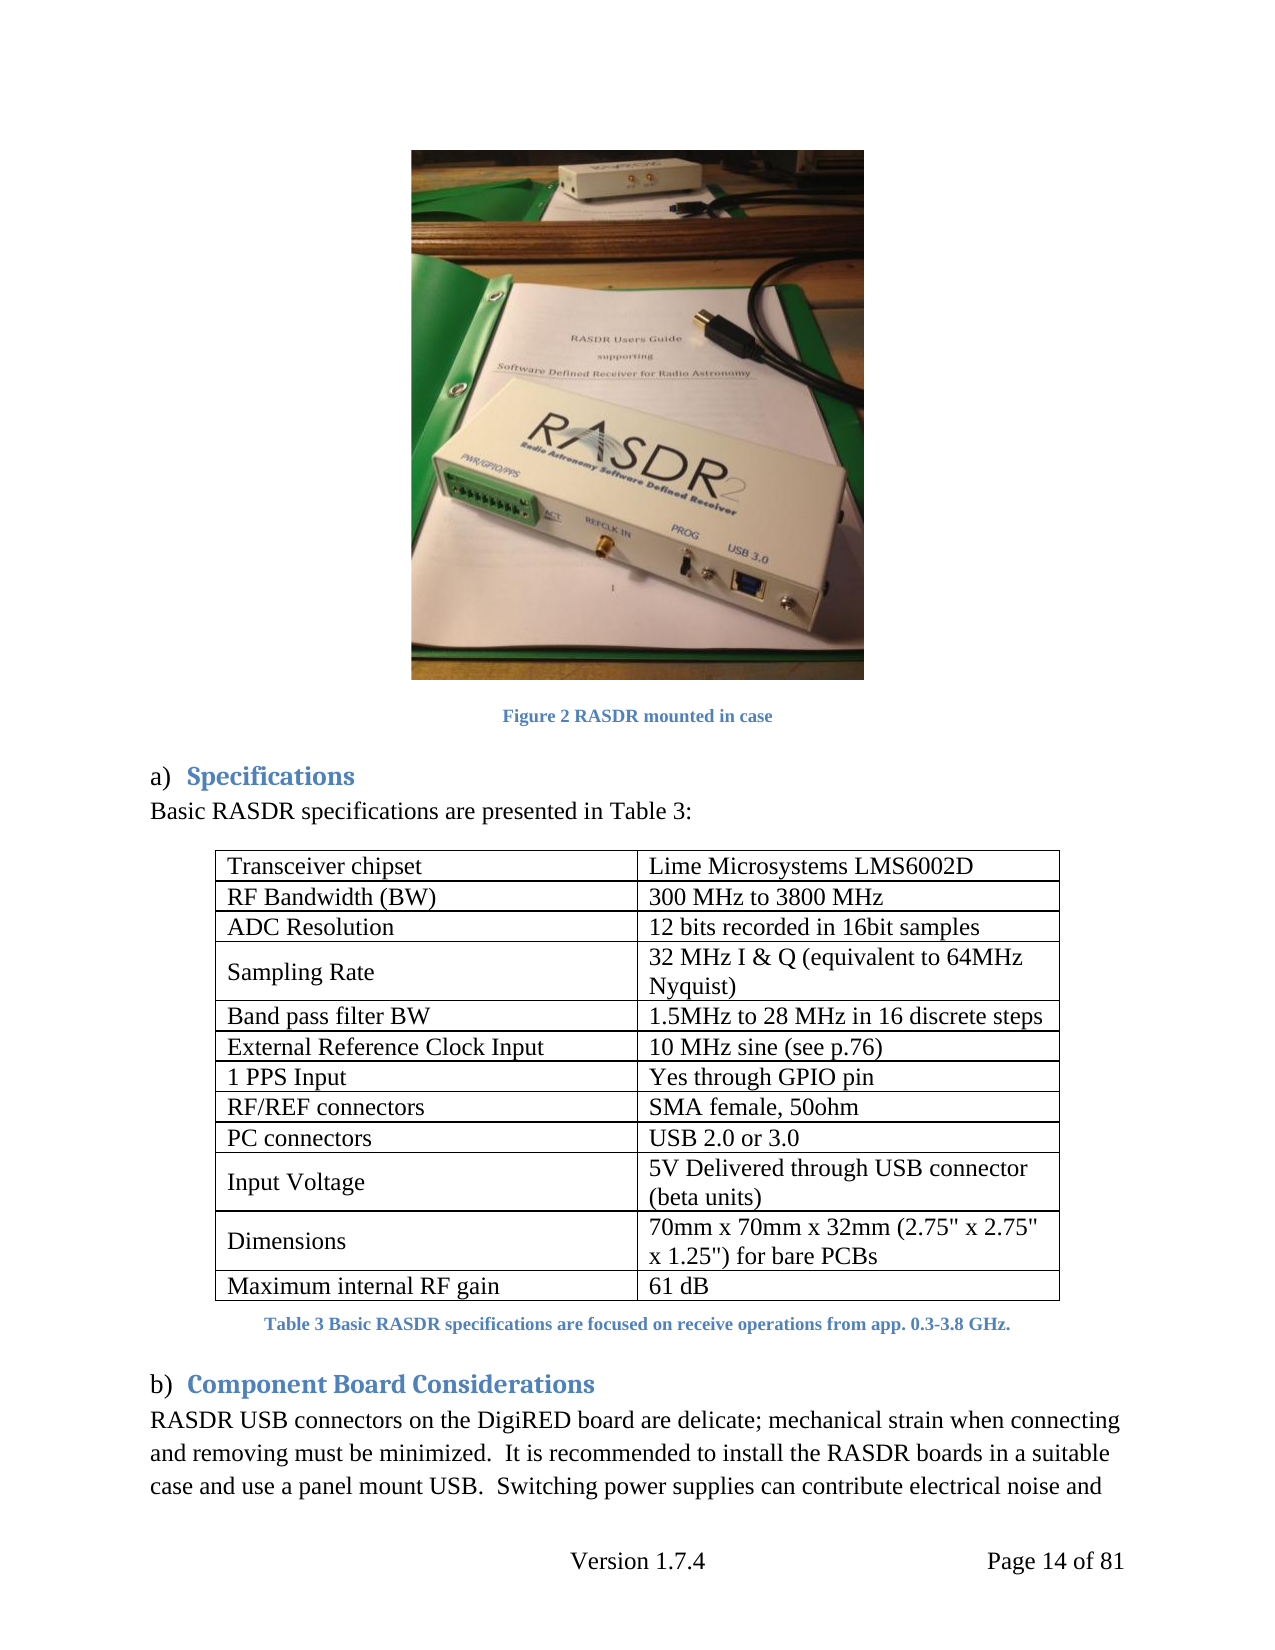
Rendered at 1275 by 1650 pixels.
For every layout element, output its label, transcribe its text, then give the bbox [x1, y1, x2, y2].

table_cell ADC Resolution [216, 912, 637, 941]
table_cell USB 2.0 or 3.0 [638, 1123, 1059, 1151]
table_cell 10 MHz sine (see p.76) [638, 1032, 1059, 1060]
table_cell 70mm x 70mm x 32mm (2.75" x 2.75" x 1.25") for bare PCBs [638, 1212, 1059, 1269]
table_cell Sampling Rate [216, 942, 637, 1000]
picture [411, 150, 864, 680]
table_cell SMA female, 50ohm [638, 1092, 1059, 1121]
subtitle Component Board Considerations [150, 1368, 1125, 1400]
table_cell RF/REF connectors [216, 1092, 637, 1121]
table_header Lime Microsystems LMS6002D [638, 851, 1059, 880]
table_cell Band pass filter BW [216, 1001, 637, 1030]
table_cell RF Bandwidth (BW) [216, 882, 637, 910]
table_cell Input Voltage [216, 1153, 637, 1210]
table_cell 5V Delivered through USB connector (beta units) [638, 1153, 1059, 1210]
table_cell External Reference Clock Input [216, 1032, 637, 1060]
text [150, 1405, 1125, 1500]
text Basic RASDR specifications are presented in Table 3: [150, 796, 1125, 825]
subtitle Specifications [150, 759, 1125, 792]
text Figure 2 RASDR mounted in case [150, 705, 1125, 726]
table_cell Maximum internal RF gain [216, 1271, 637, 1300]
table_cell 1 PPS Input [216, 1062, 637, 1091]
table_cell 61 dB [638, 1271, 1059, 1300]
table_cell PC connectors [216, 1123, 637, 1151]
table_cell 32 MHz I & Q (equivalent to 64MHz Nyquist) [638, 942, 1059, 1000]
table_cell 12 bits recorded in 16bit samples [638, 912, 1059, 941]
table_cell 1.5MHz to 28 MHz in 16 discrete steps [638, 1001, 1059, 1030]
table_cell Yes through GPIO pin [638, 1062, 1059, 1091]
table_cell 300 MHz to 3800 MHz [638, 882, 1059, 910]
table_header Transceiver chipset [216, 851, 637, 880]
table_cell Dimensions [216, 1212, 637, 1269]
